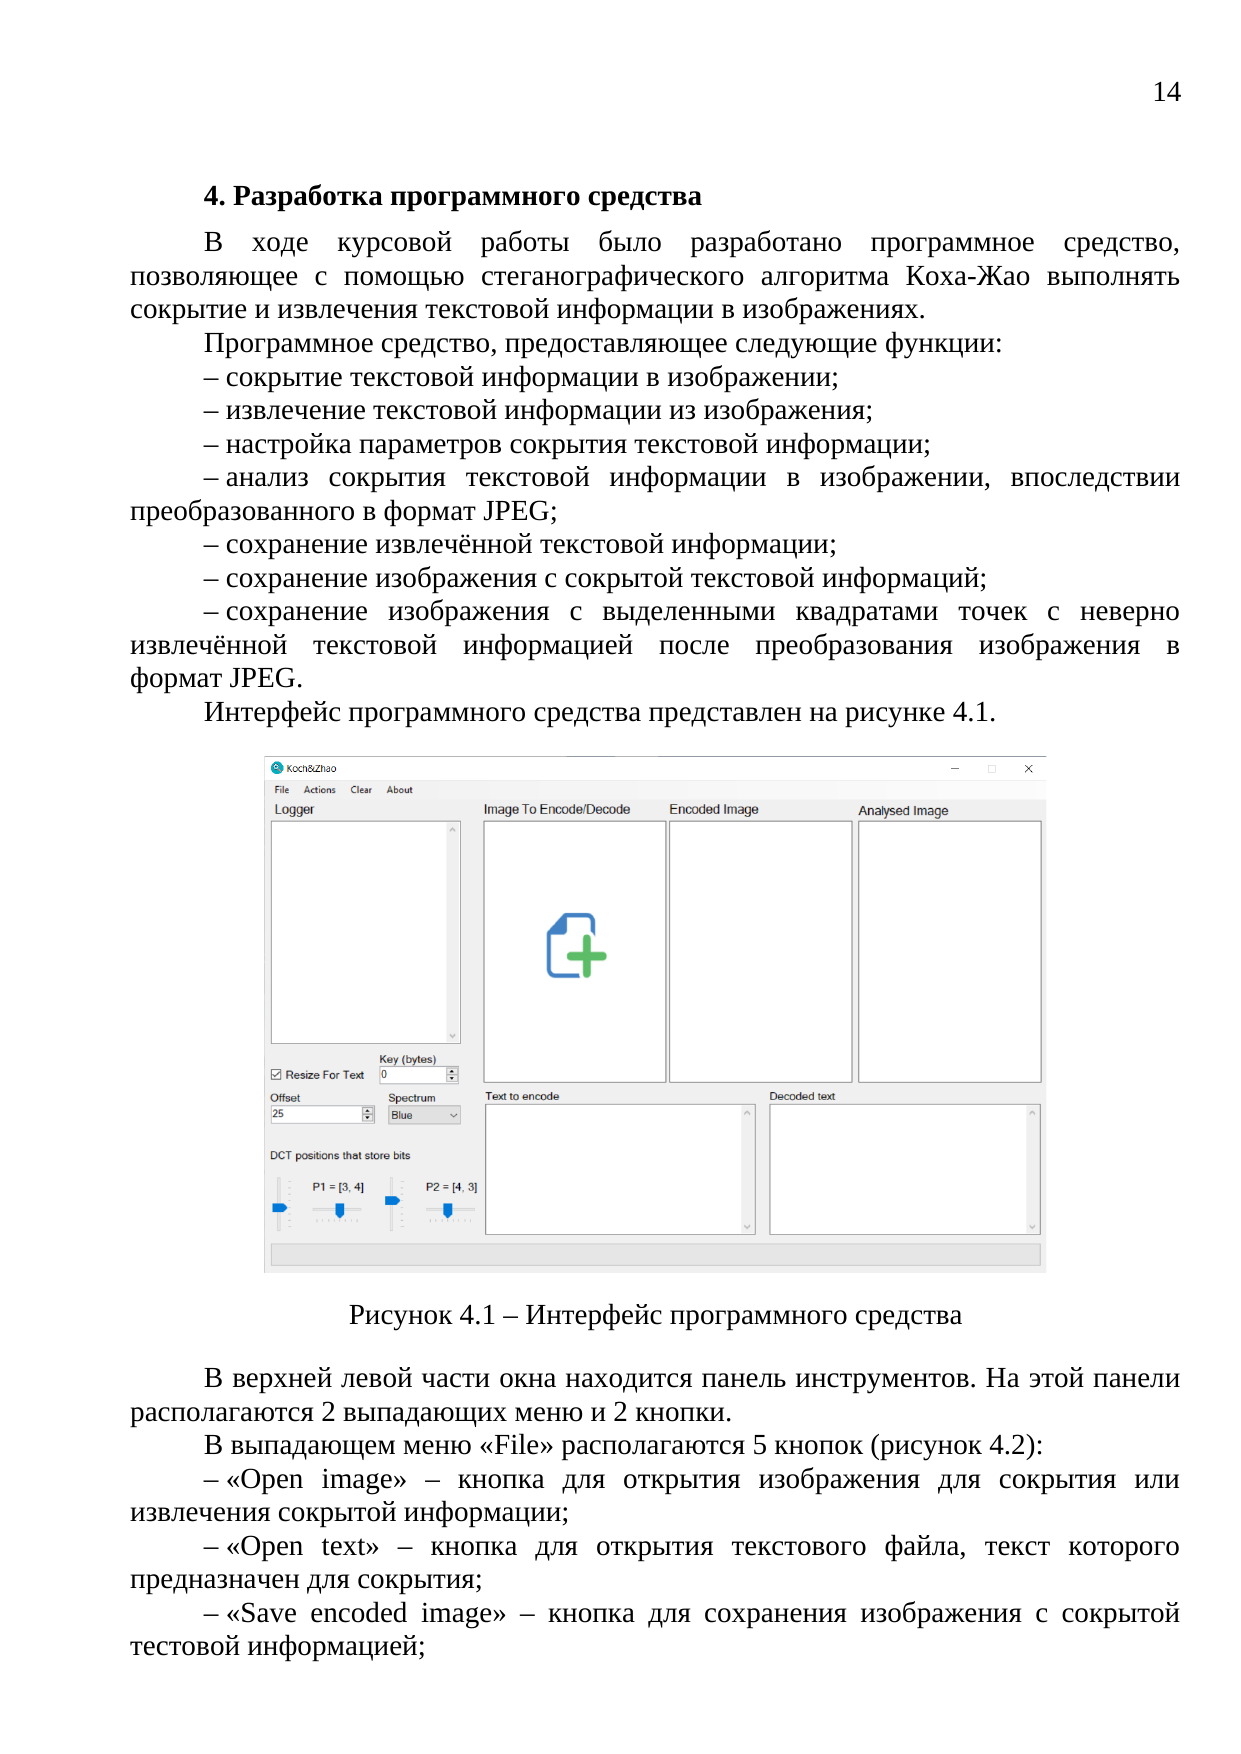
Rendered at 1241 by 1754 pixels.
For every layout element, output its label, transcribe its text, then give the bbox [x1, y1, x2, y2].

text Программное средство, предоставляющее следующие функции: [130, 325, 1181, 359]
list сохранение изображения с выделенными квадратами точек с неверно извлечённой текстовой информацией после преобразования изображения в формат JPEG. [130, 593, 1181, 694]
list сокрытие текстовой информации в изображении; [130, 359, 1181, 392]
list «Open image» – кнопка для открытия изображения для сокрытия или извлечения сокрытой информации; [130, 1461, 1181, 1528]
text В верхней левой части окна находится панель инструментов. На этой панели располагаются 2 выпадающих меню и 2 кнопки. [130, 1360, 1181, 1427]
picture [264, 756, 1047, 1273]
list анализ сокрытия текстовой информации в изображении, впоследствии преобразованного в формат JPEG; [130, 459, 1181, 526]
list сохранение извлечённой текстовой информации; [130, 526, 1181, 560]
subtitle Рисунок 4.1 – Интерфейс программного средства [130, 1297, 1181, 1331]
list «Open text» – кнопка для открытия текстового файла, текст которого предназначен для сокрытия; [130, 1528, 1181, 1595]
list настройка параметров сокрытия текстовой информации; [130, 426, 1181, 459]
text В выпадающем меню «File» располагаются 5 кнопок (рисунок 4.2): [130, 1427, 1181, 1461]
text В ходе курсовой работы было разработано программное средство, позволяющее с помощью стеганографического алгоритма Коха-Жао выполнять сокрытие и извлечения текстовой информации в изображениях. [130, 224, 1181, 325]
text 4. Разработка программного средства [130, 178, 1181, 212]
list сохранение изображения с сокрытой текстовой информаций; [130, 560, 1181, 593]
list извлечение текстовой информации из изображения; [130, 392, 1181, 426]
text Интерфейс программного средства представлен на рисунке 4.1. [130, 694, 1181, 728]
list «Save encoded image» – кнопка для сохранения изображения с сокрытой тестовой информацией; [130, 1595, 1181, 1662]
